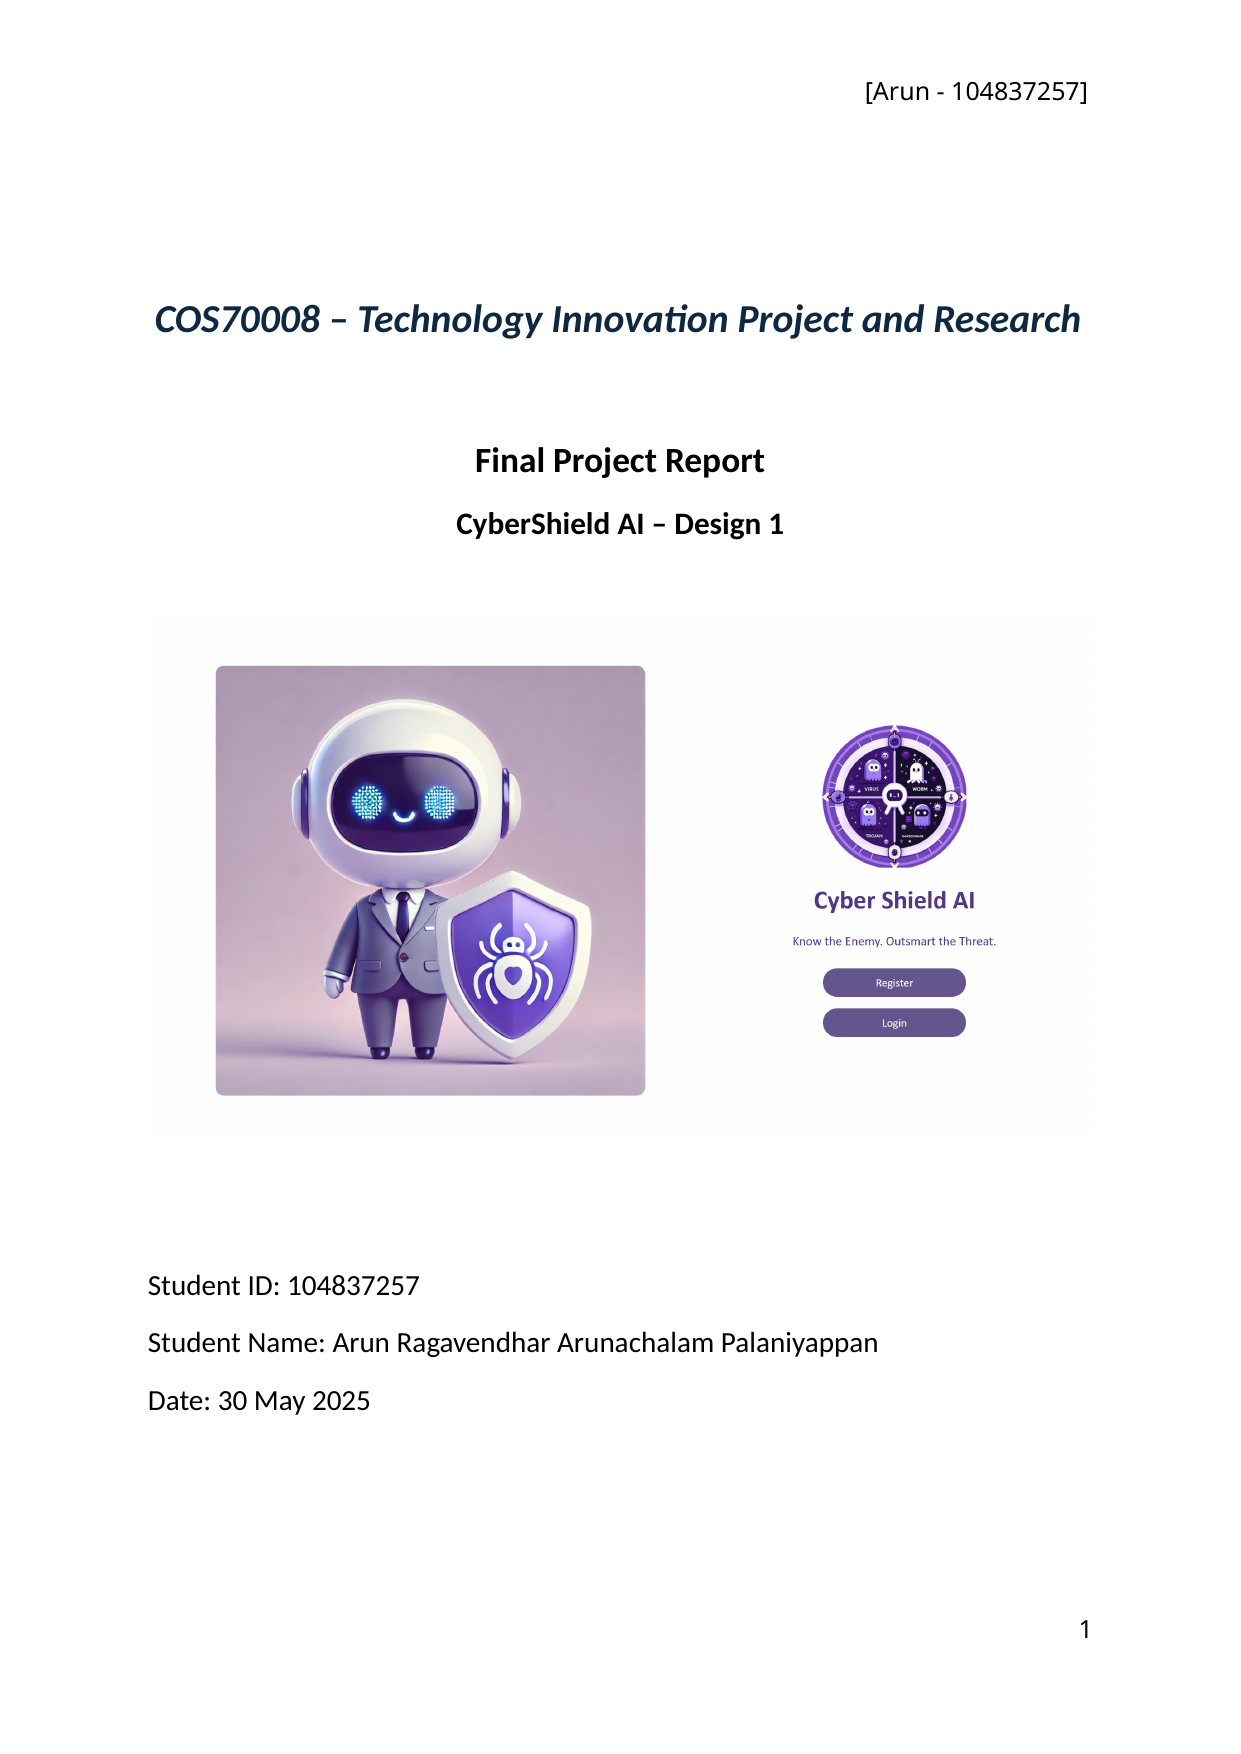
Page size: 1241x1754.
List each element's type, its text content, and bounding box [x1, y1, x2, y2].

text Student ID: 104837257 [148, 1267, 1092, 1302]
text Student Name: Arun Ragavendhar Arunachalam Palaniyappan [148, 1324, 1092, 1360]
text Date: 30 May 2025 [148, 1382, 1092, 1418]
picture [147, 616, 1093, 1136]
text Final Project Report [148, 438, 1092, 481]
text CyberShield AI – Design 1 [148, 504, 1092, 543]
text COS70008 – Technology Innovation Project and Research [148, 294, 1092, 342]
